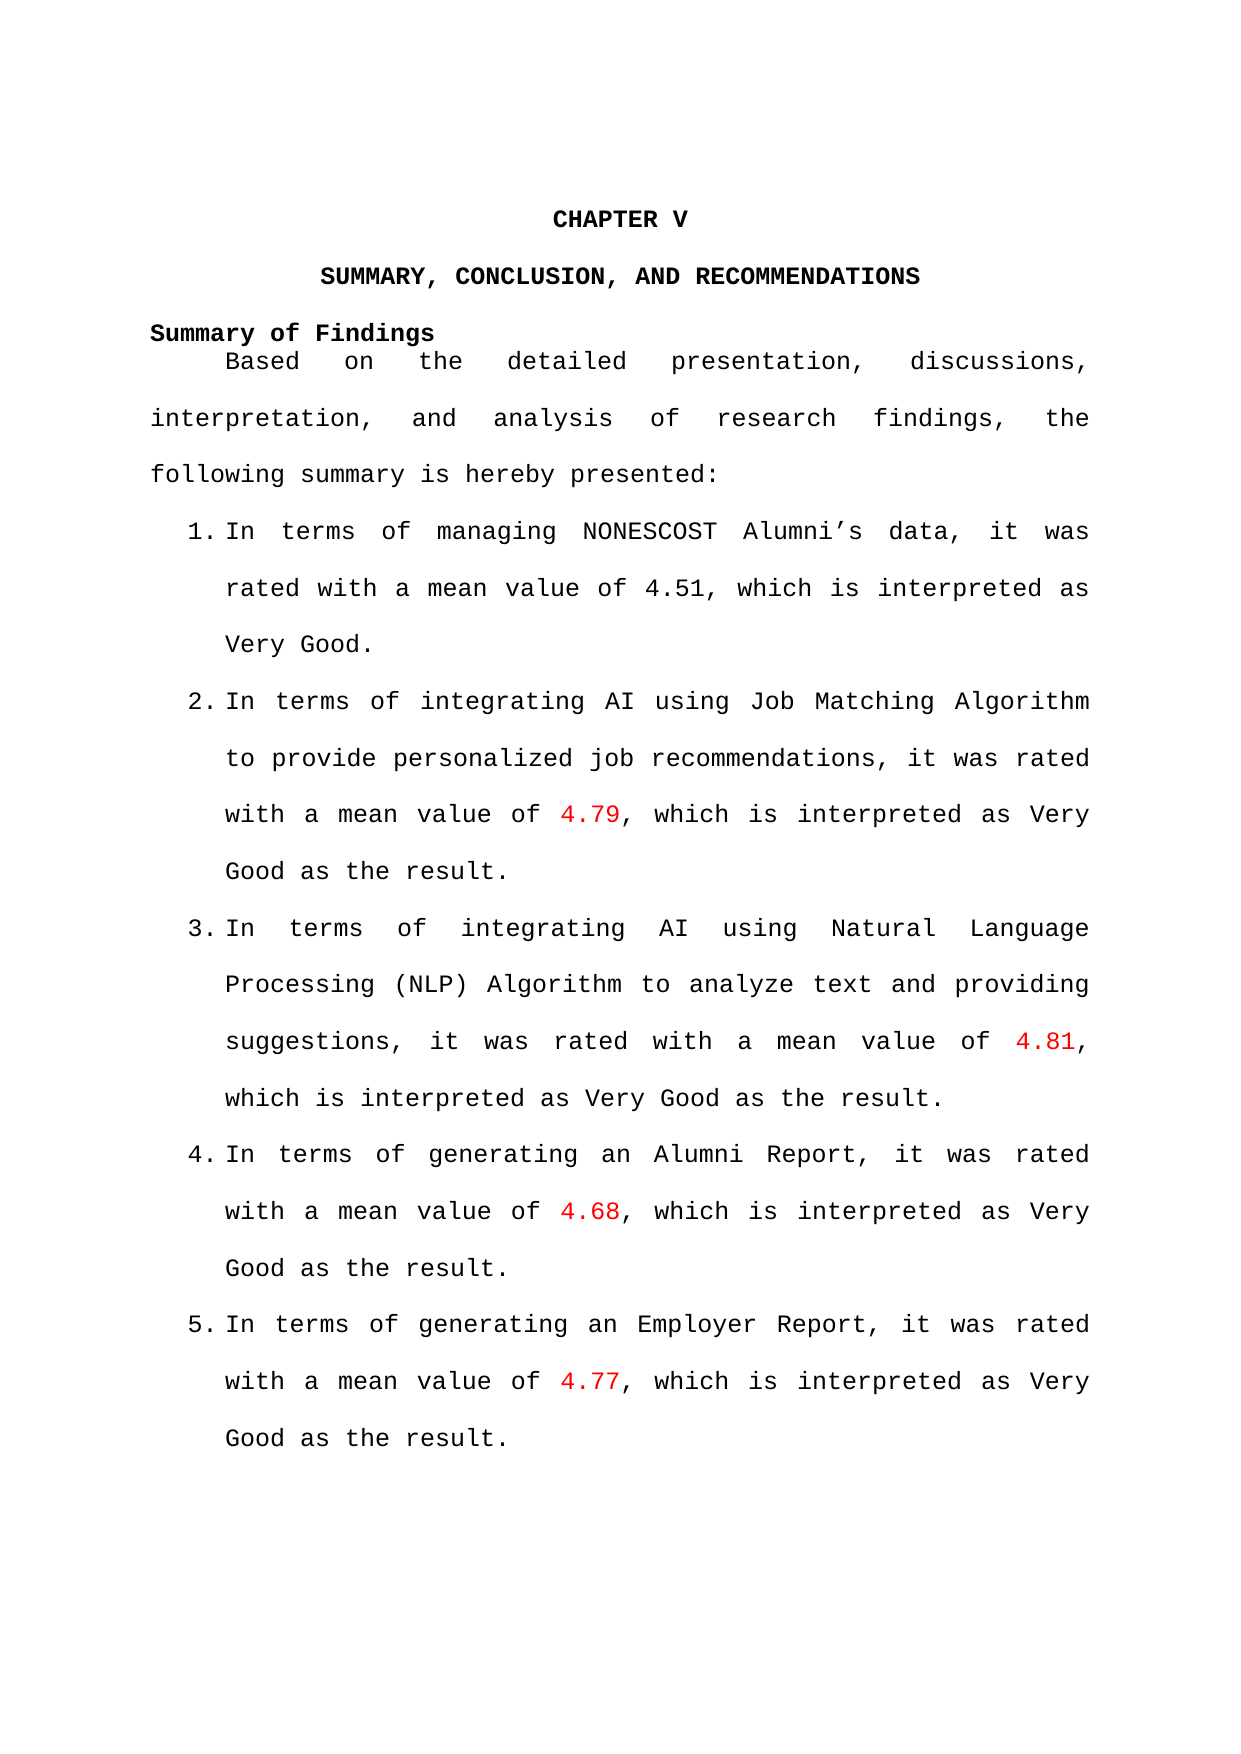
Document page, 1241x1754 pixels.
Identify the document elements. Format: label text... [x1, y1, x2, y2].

list In terms of managing NONESCOST Alumni’s data, it was rated with a mean value of 4.51, which is interpreted as Very Good. [187, 519, 1090, 660]
list In terms of integrating AI using Job Matching Algorithm to provide personalized job recommendations, it was rated with a mean value of 4.79, which is interpreted as Very Good as the result. [187, 689, 1090, 887]
text Summary of Findings [150, 320, 1090, 349]
text Based on the detailed presentation, discussions, interpretation, and analysis of research findings, the following summary is hereby presented: [150, 349, 1090, 490]
text SUMMARY, CONCLUSION, AND RECOMMENDATIONS [150, 263, 1090, 292]
list In terms of integrating AI using Natural Language Processing (NLP) Algorithm to analyze text and providing suggestions, it was rated with a mean value of 4.81, which is interpreted as Very Good as the result. [187, 915, 1090, 1114]
list In terms of generating an Alumni Report, it was rated with a mean value of 4.68, which is interpreted as Very Good as the result. [187, 1142, 1090, 1284]
list In terms of generating an Employer Report, it was rated with a mean value of 4.77, which is interpreted as Very Good as the result. [187, 1312, 1090, 1454]
text CHAPTER V [150, 207, 1090, 235]
